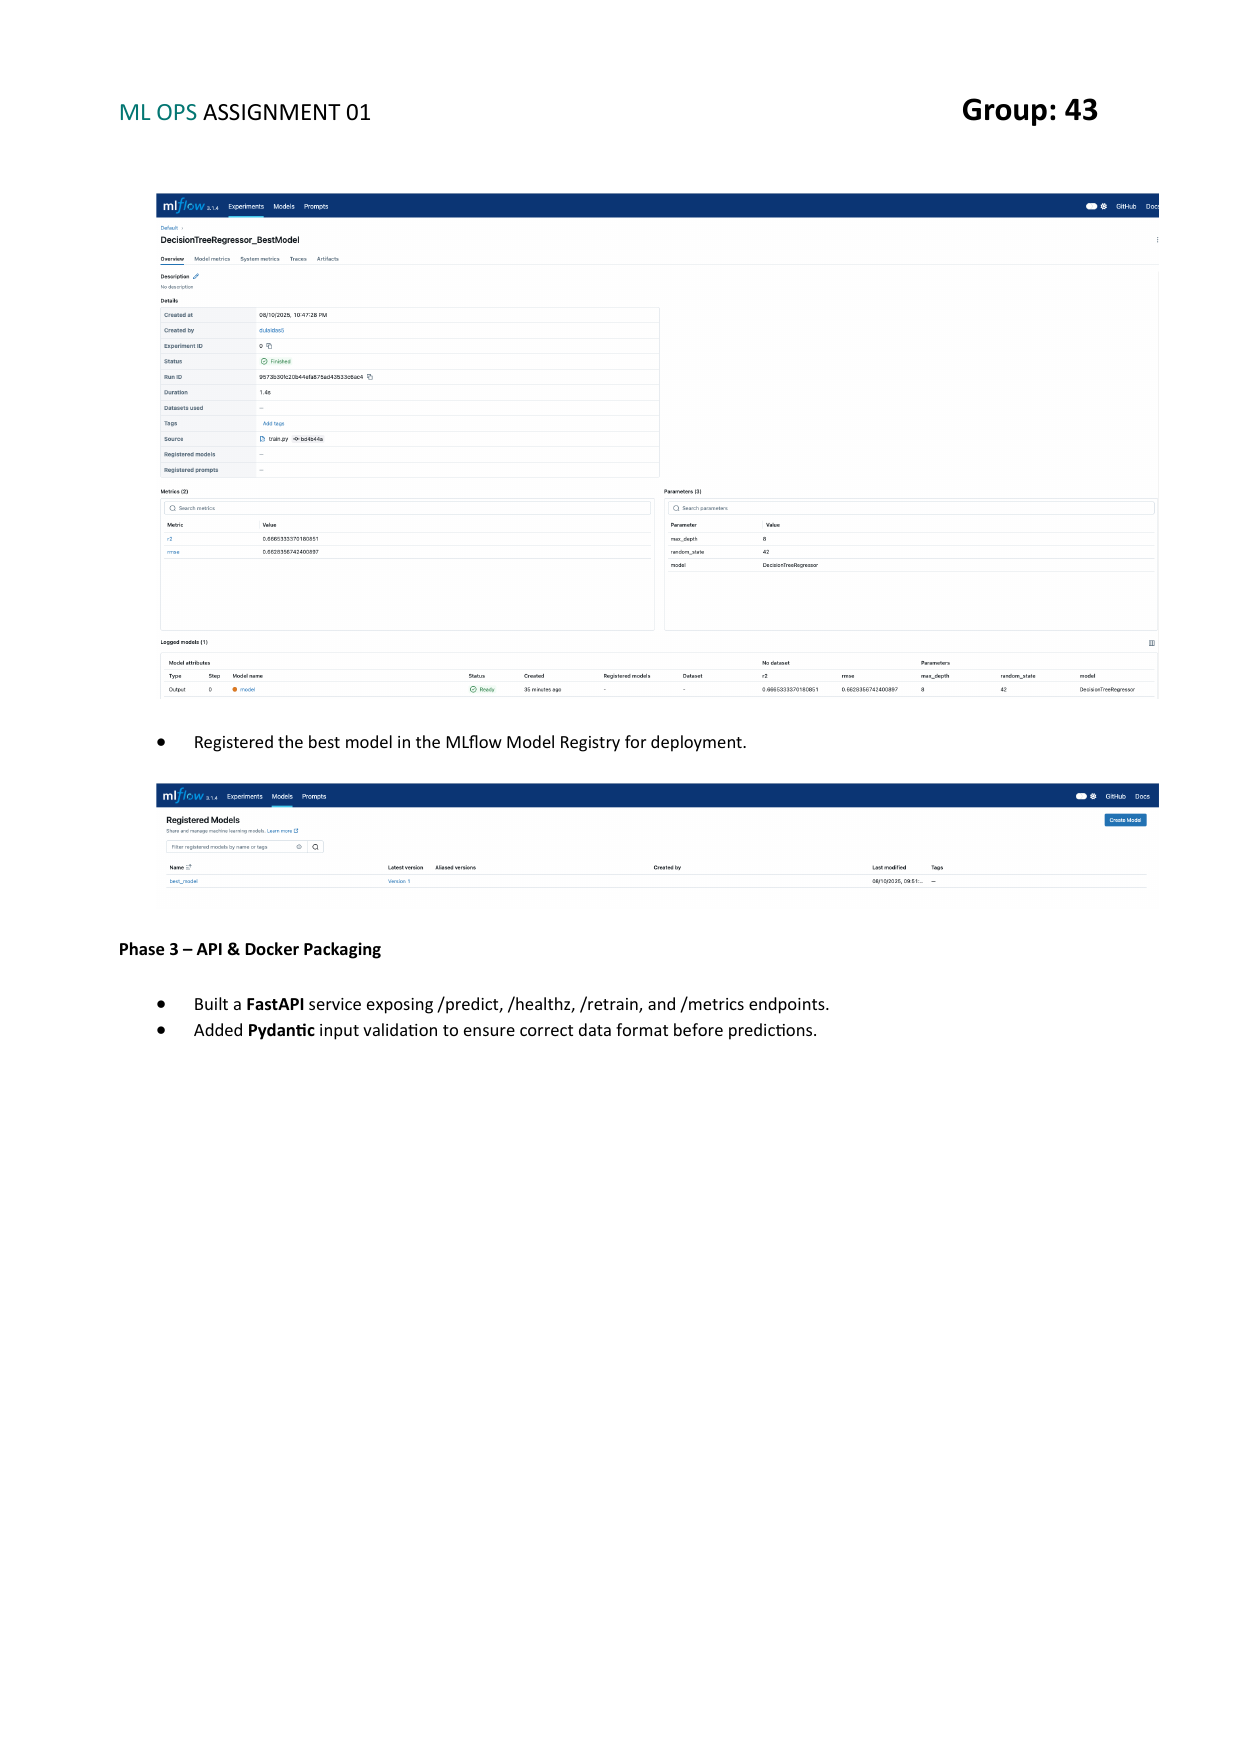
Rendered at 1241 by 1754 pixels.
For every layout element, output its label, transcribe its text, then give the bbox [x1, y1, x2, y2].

picture [156, 193, 1159, 699]
text Phase 3 – API & Docker Packaging [119, 938, 1121, 961]
picture [156, 783, 1159, 909]
list Added Pydantic input validation to ensure correct data format before predictions. [156, 1016, 1121, 1042]
list Registered the best model in the MLflow Model Registry for deployment. [156, 728, 1121, 754]
list Built a FastAPI service exposing /predict, /healthz, /retrain, and /metrics endpoints. [156, 990, 1121, 1016]
